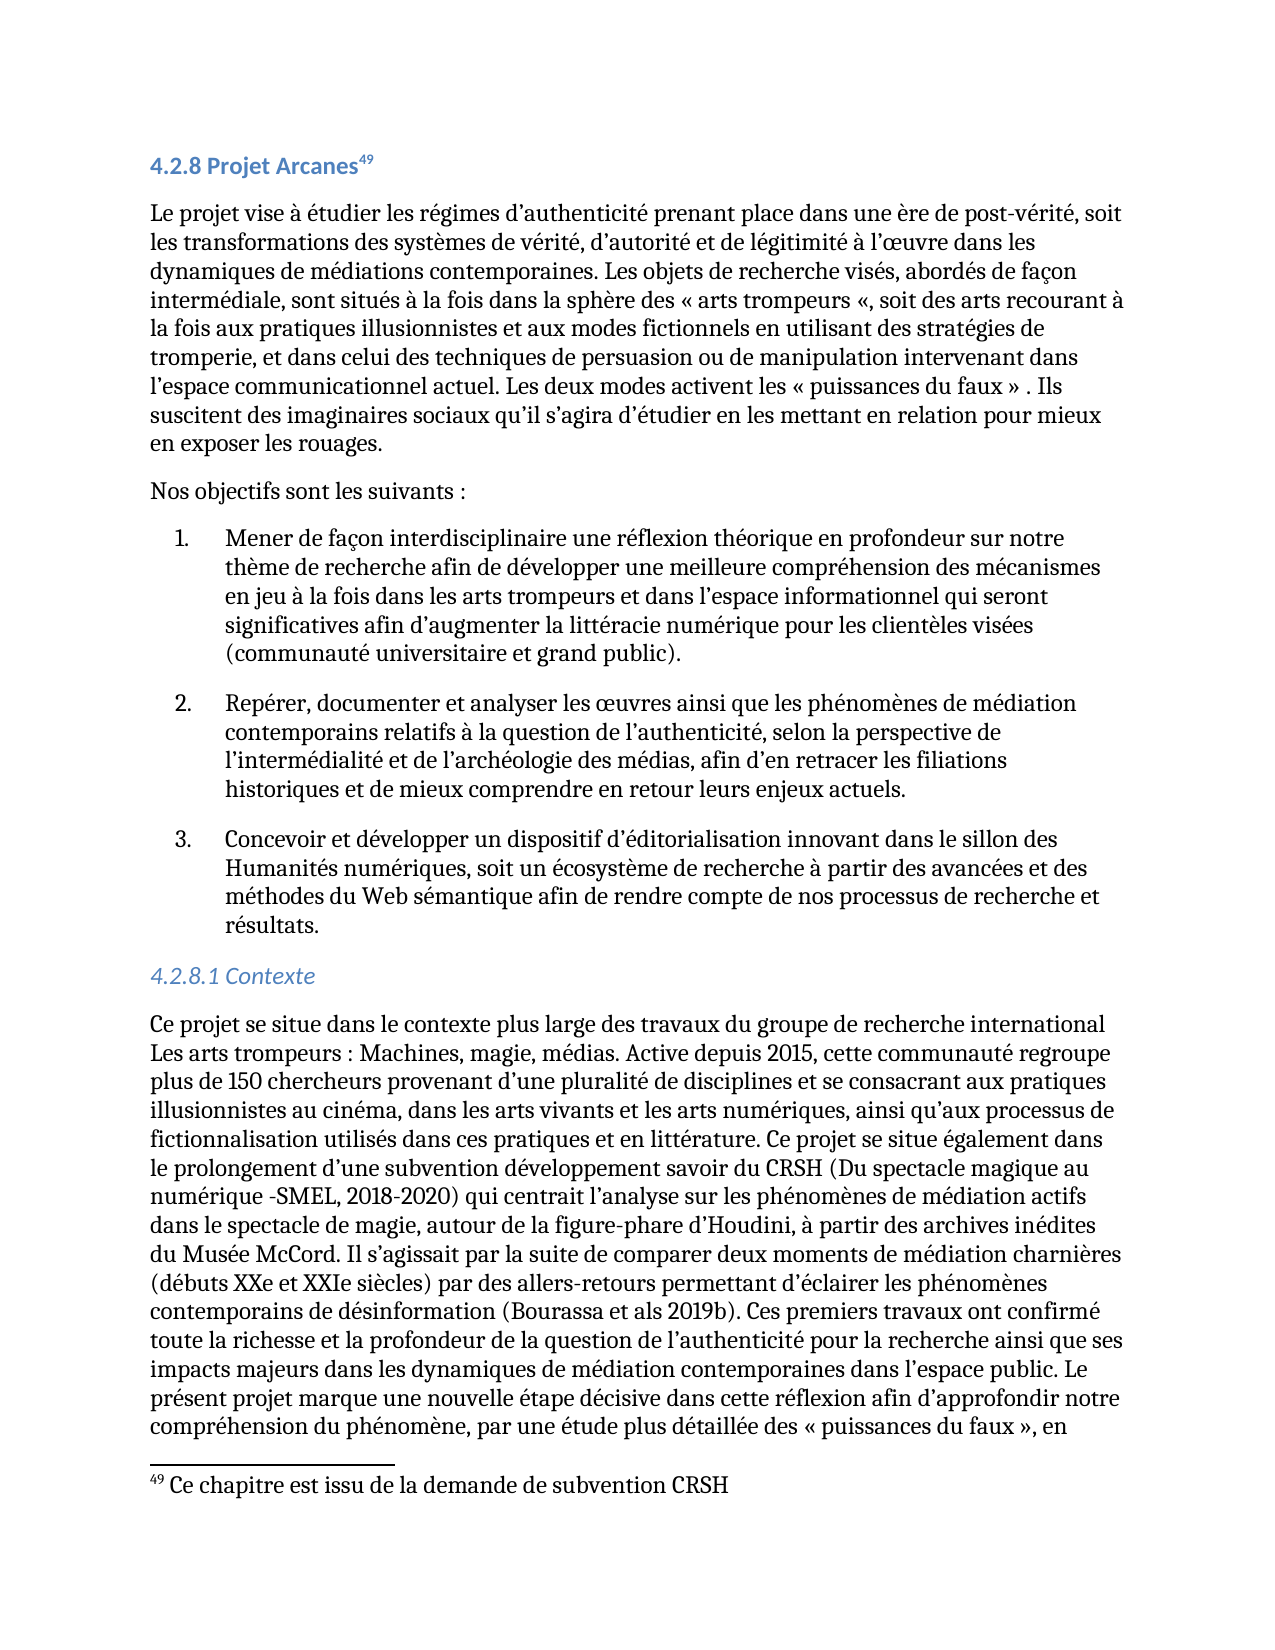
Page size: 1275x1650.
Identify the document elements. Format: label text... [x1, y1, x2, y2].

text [150, 1010, 1125, 1441]
list Concevoir et développer un dispositif d’éditorialisation innovant dans le sillon des Humanités numériques, soit un écosystème de recherche à partir des avancées et des méthodes du Web sémantique afin de rendre compte de nos processus de recherche et résultats. [175, 825, 1125, 940]
text Nos objectifs sont les suivants : [150, 477, 1125, 506]
list Repérer, documenter et analyser les œuvres ainsi que les phénomènes de médiation contemporains relatifs à la question de l’authenticité, selon la perspective de l’intermédialité et de l’archéologie des médias, afin d’en retracer les filiations historiques et de mieux comprendre en retour leurs enjeux actuels. [175, 689, 1125, 804]
list Mener de façon interdisciplinaire une réflexion théorique en profondeur sur notre thème de recherche afin de développer une meilleure compréhension des mécanismes en jeu à la fois dans les arts trompeurs et dans l’espace informationnel qui seront significatives afin d’augmenter la littéracie numérique pour les clientèles visées (communauté universitaire et grand public). [175, 524, 1125, 668]
text Le projet vise à étudier les régimes d’authenticité prenant place dans une ère de post-vérité, soit les transformations des systèmes de vérité, d’autorité et de légitimité à l’œuvre dans les dynamiques de médiations contemporaines. Les objets de recherche visés, abordés de façon intermédiale, sont situés à la fois dans la sphère des « arts trompeurs «, soit des arts recourant à la fois aux pratiques illusionnistes et aux modes fictionnels en utilisant des stratégies de tromperie, et dans celui des techniques de persuasion ou de manipulation intervenant dans l’espace communicationnel actuel. Les deux modes activent les « puissances du faux » . Ils suscitent des imaginaires sociaux qu’il s’agira d’étudier en les mettant en relation pour mieux en exposer les rouages. [150, 199, 1125, 458]
subtitle 4.2.8 Projet Arcanes [150, 150, 1125, 181]
subtitle 4.2.8.1 Contexte [150, 961, 1125, 991]
